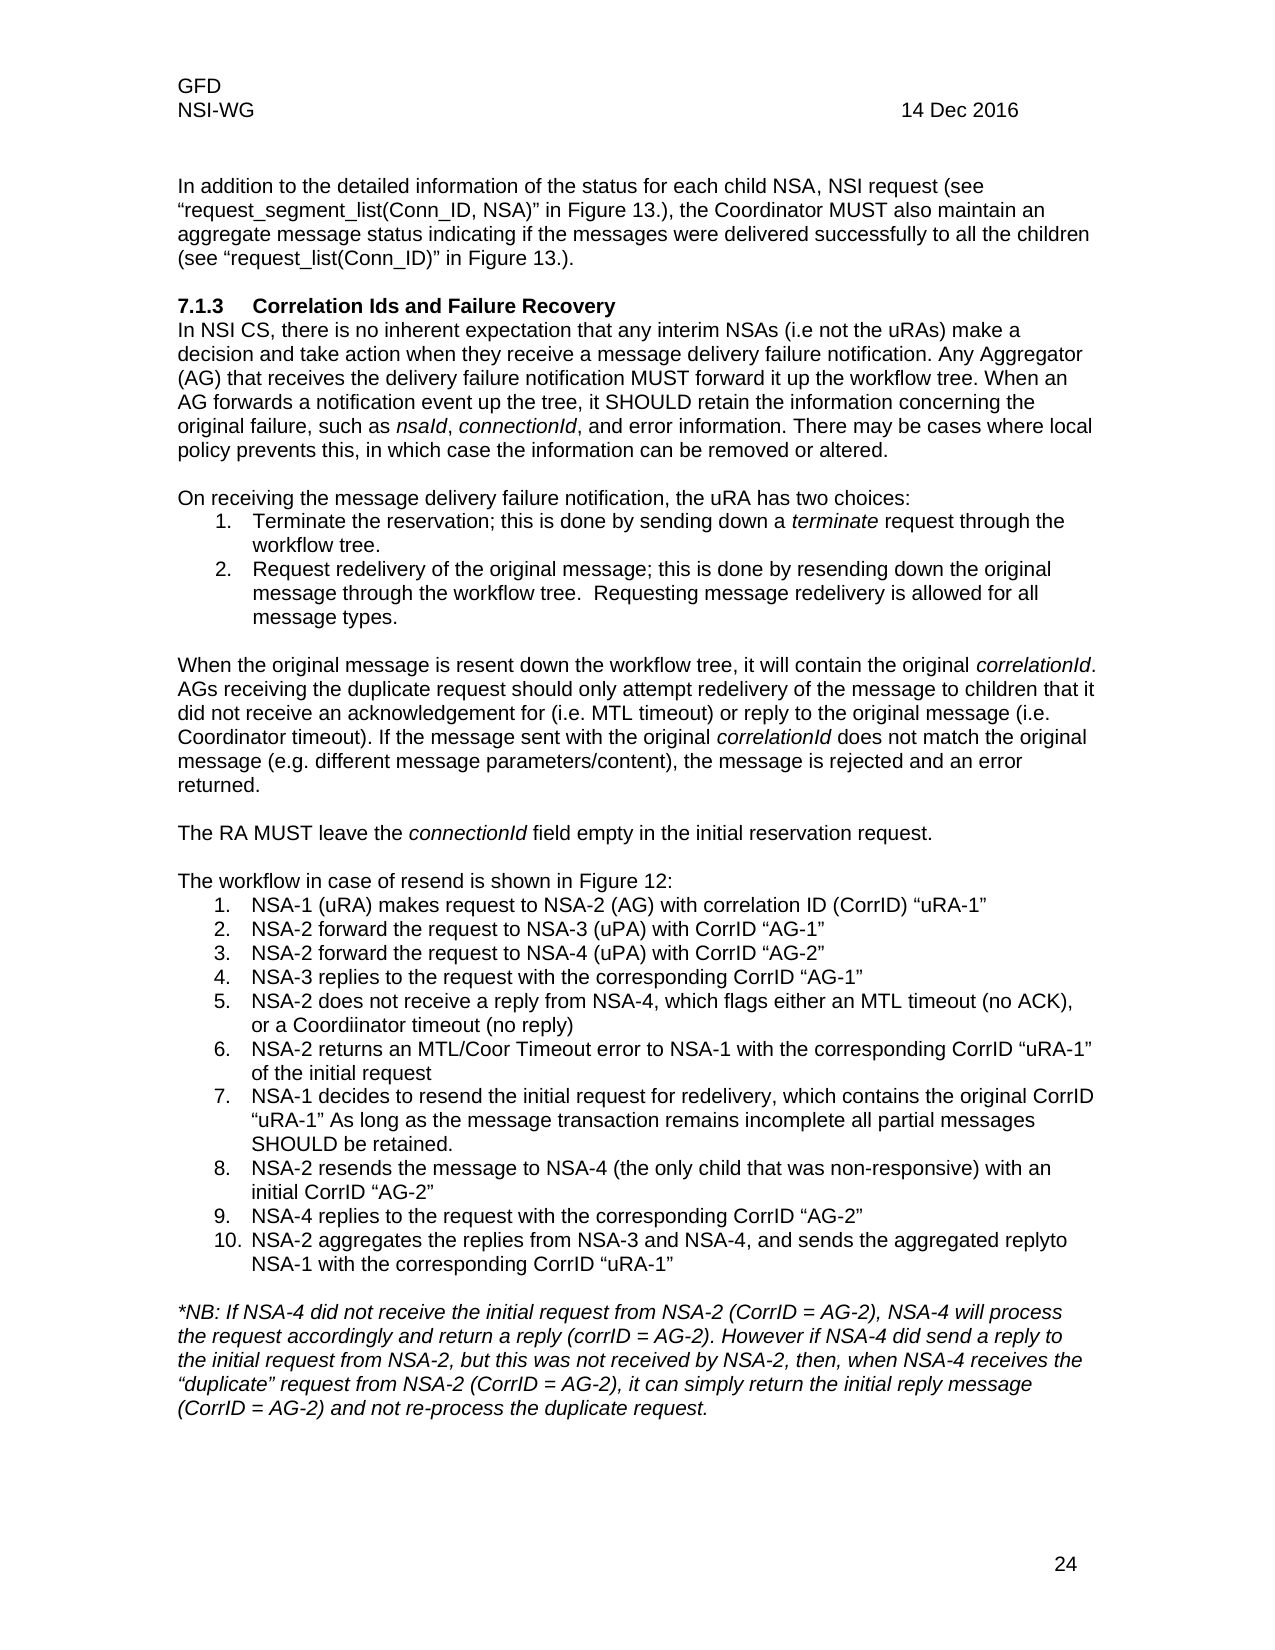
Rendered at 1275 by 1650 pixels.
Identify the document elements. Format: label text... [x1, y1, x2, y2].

text In addition to the detailed information of the status for each child NSA, NSI request (see “request_segment_list(Conn_ID, NSA)” in Figure 13.), the Coordinator MUST also maintain an aggregate message status indicating if the messages were delivered successfully to all the children (see “request_list(Conn_ID)” in Figure 13.). [177, 174, 1098, 270]
list NSA-2 forward the request to NSA-3 (uPA) with CorrID “AG-1” [213, 917, 1098, 941]
text In NSI CS, there is no inherent expectation that any interim NSAs (i.e not the uRAs) make a decision and take action when they receive a message delivery failure notification. Any Aggregator (AG) that receives the delivery failure notification MUST forward it up the workflow tree. When an AG forwards a notification event up the tree, it SHOULD retain the information concerning the original failure, such as nsaId, connectionId, and error information. There may be cases where local policy prevents this, in which case the information can be removed or altered. [177, 318, 1098, 461]
list NSA-2 aggregates the replies from NSA-3 and NSA-4, and sends the aggregated replyto NSA-1 with the corresponding CorrID “uRA-1” [213, 1228, 1098, 1276]
list NSA-1 (uRA) makes request to NSA-2 (AG) with correlation ID (CorrID) “uRA-1” [213, 893, 1098, 917]
subtitle Correlation Ids and Failure Recovery [177, 294, 1098, 318]
text *NB: If NSA-4 did not receive the initial request from NSA-2 (CorrID = AG-2), NSA-4 will process the request accordingly and return a reply (corrID = AG-2). However if NSA-4 did send a reply to the initial request from NSA-2, but this was not received by NSA-2, then, when NSA-4 receives the “duplicate” request from NSA-2 (CorrID = AG-2), it can simply return the initial reply message (CorrID = AG-2) and not re-process the duplicate request. [177, 1300, 1098, 1420]
list NSA-2 resends the message to NSA-4 (the only child that was non-responsive) with an initial CorrID “AG-2” [213, 1156, 1098, 1204]
list NSA-2 returns an MTL/Coor Timeout error to NSA-1 with the corresponding CorrID “uRA-1” of the initial request [213, 1036, 1098, 1084]
list Request redelivery of the original message; this is done by resending down the original message through the workflow tree. Requesting message redelivery is allowed for all message types. [215, 557, 1098, 629]
list NSA-2 does not receive a reply from NSA-4, which flags either an MTL timeout (no ACK), or a Coordiinator timeout (no reply) [213, 988, 1098, 1036]
list Terminate the reservation; this is done by sending down a terminate request through the workflow tree. [215, 509, 1098, 557]
text On receiving the message delivery failure notification, the uRA has two choices: [177, 485, 1098, 509]
text The workflow in case of resend is shown in Figure 12: [177, 869, 1098, 893]
text When the original message is resent down the workflow tree, it will contain the original correlationId. AGs receiving the duplicate request should only attempt redelivery of the message to children that it did not receive an acknowledgement for (i.e. MTL timeout) or reply to the original message (i.e. Coordinator timeout). If the message sent with the original correlationId does not match the original message (e.g. different message parameters/content), the message is rejected and an error returned. [177, 653, 1098, 797]
list NSA-4 replies to the request with the corresponding CorrID “AG-2” [213, 1204, 1098, 1228]
list NSA-2 forward the request to NSA-4 (uPA) with CorrID “AG-2” [213, 941, 1098, 964]
list NSA-1 decides to resend the initial request for redelivery, which contains the original CorrID “uRA-1” As long as the message transaction remains incomplete all partial messages SHOULD be retained. [213, 1084, 1098, 1156]
text The RA MUST leave the connectionId field empty in the initial reservation request. [177, 821, 1098, 845]
list NSA-3 replies to the request with the corresponding CorrID “AG-1” [213, 964, 1098, 988]
